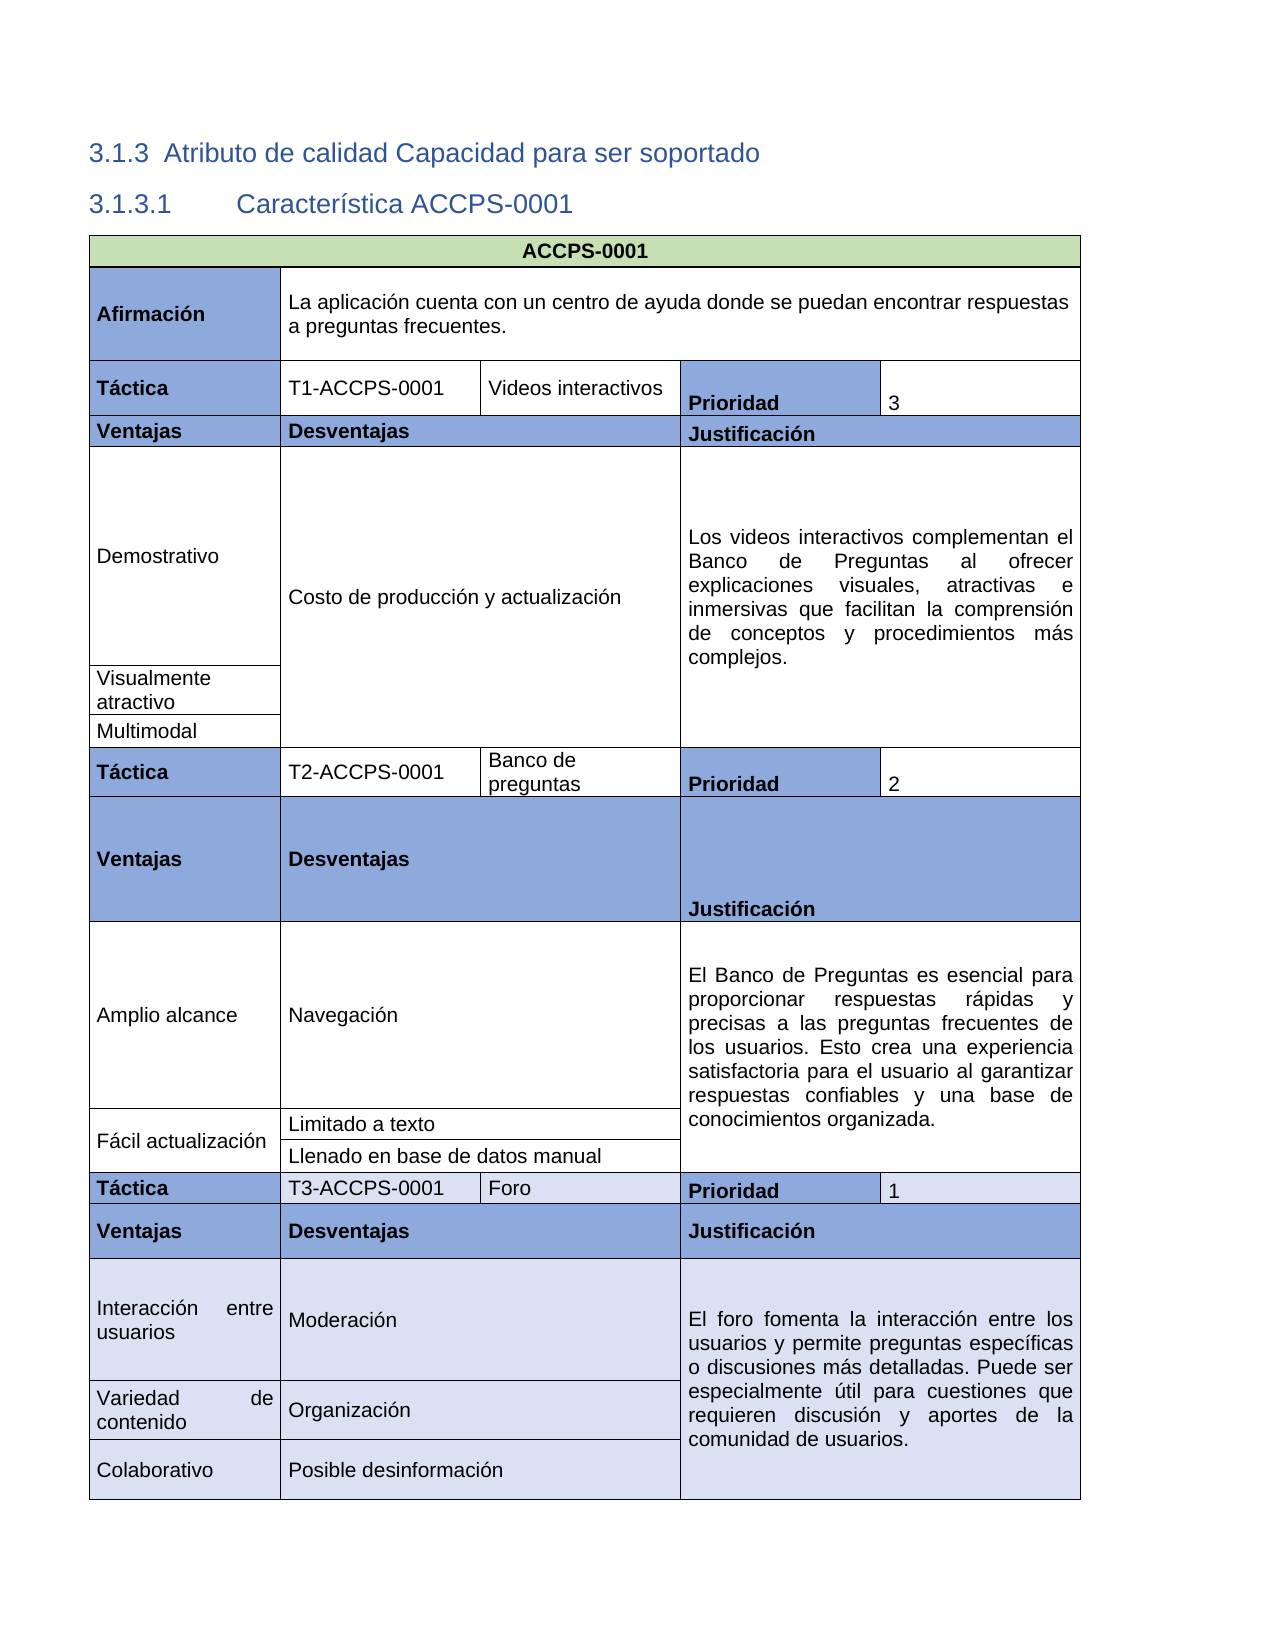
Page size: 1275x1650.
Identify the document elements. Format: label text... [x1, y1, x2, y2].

table_cell Amplio alcance [90, 922, 280, 1108]
table_cell Prioridad [681, 361, 880, 415]
table_cell 1 [881, 1173, 1080, 1203]
table_cell Costo de producción y actualización [281, 447, 680, 747]
table_cell 2 [881, 748, 1080, 796]
table_cell Desventajas [281, 797, 680, 921]
table_cell Los videos interactivos complementan el Banco de Preguntas al ofrecer explicaciones visuales, atractivas e inmersivas que facilitan la comprensión de conceptos y procedimientos más complejos. [681, 447, 1080, 747]
table_cell Táctica [90, 748, 280, 796]
table_cell Moderación [281, 1259, 680, 1380]
table_header ACCPS-0001 [90, 236, 1080, 266]
table_cell T2-ACCPS-0001 [281, 748, 480, 796]
table_cell 3 [881, 361, 1080, 415]
table_cell Desventajas [281, 1204, 680, 1258]
table_cell Táctica [90, 1173, 280, 1203]
table_cell Táctica [90, 361, 280, 415]
table_cell Foro [481, 1173, 680, 1203]
table_cell Multimodal [90, 715, 280, 747]
subtitle Atributo de calidad Capacidad para ser soportado [89, 137, 1186, 168]
table_cell Prioridad [681, 748, 880, 796]
table_cell Ventajas [90, 1204, 280, 1258]
table_cell El foro fomenta la interacción entre los usuarios y permite preguntas específicas o discusiones más detalladas. Puede ser especialmente útil para cuestiones que requieren discusión y aportes de la comunidad de usuarios. [681, 1259, 1080, 1499]
table_cell Videos interactivos [481, 361, 680, 415]
table_cell Justificación [681, 797, 1080, 921]
table_cell Justificación [681, 1204, 1080, 1258]
table_cell Prioridad [681, 1173, 880, 1203]
table_cell La aplicación cuenta con un centro de ayuda donde se puedan encontrar respuestas a preguntas frecuentes. [281, 268, 1080, 360]
table_cell Limitado a texto [281, 1109, 680, 1139]
table_cell Organización [281, 1381, 680, 1439]
table_cell Desventajas [281, 416, 680, 446]
subtitle Característica ACCPS-0001 [89, 188, 1186, 219]
table_cell T1-ACCPS-0001 [281, 361, 480, 415]
table_cell Visualmente atractivo [90, 666, 280, 714]
table_cell Justificación [681, 416, 1080, 446]
table_cell Interacción entre usuarios [90, 1259, 280, 1380]
table_cell Demostrativo [90, 447, 280, 665]
table_cell Colaborativo [90, 1440, 280, 1499]
table_cell Fácil actualización [90, 1109, 280, 1172]
table_cell Variedad de contenido [90, 1381, 280, 1439]
table_cell Ventajas [90, 416, 280, 446]
table_cell Llenado en base de datos manual [281, 1140, 680, 1172]
table_cell Afirmación [90, 268, 280, 360]
table_cell Posible desinformación [281, 1440, 680, 1499]
table_cell El Banco de Preguntas es esencial para proporcionar respuestas rápidas y precisas a las preguntas frecuentes de los usuarios. Esto crea una experiencia satisfactoria para el usuario al garantizar respuestas confiables y una base de conocimientos organizada. [681, 922, 1080, 1172]
table_cell Ventajas [90, 797, 280, 921]
table_cell Banco de preguntas [481, 748, 680, 796]
table_cell Navegación [281, 922, 680, 1108]
table_cell T3-ACCPS-0001 [281, 1173, 480, 1203]
